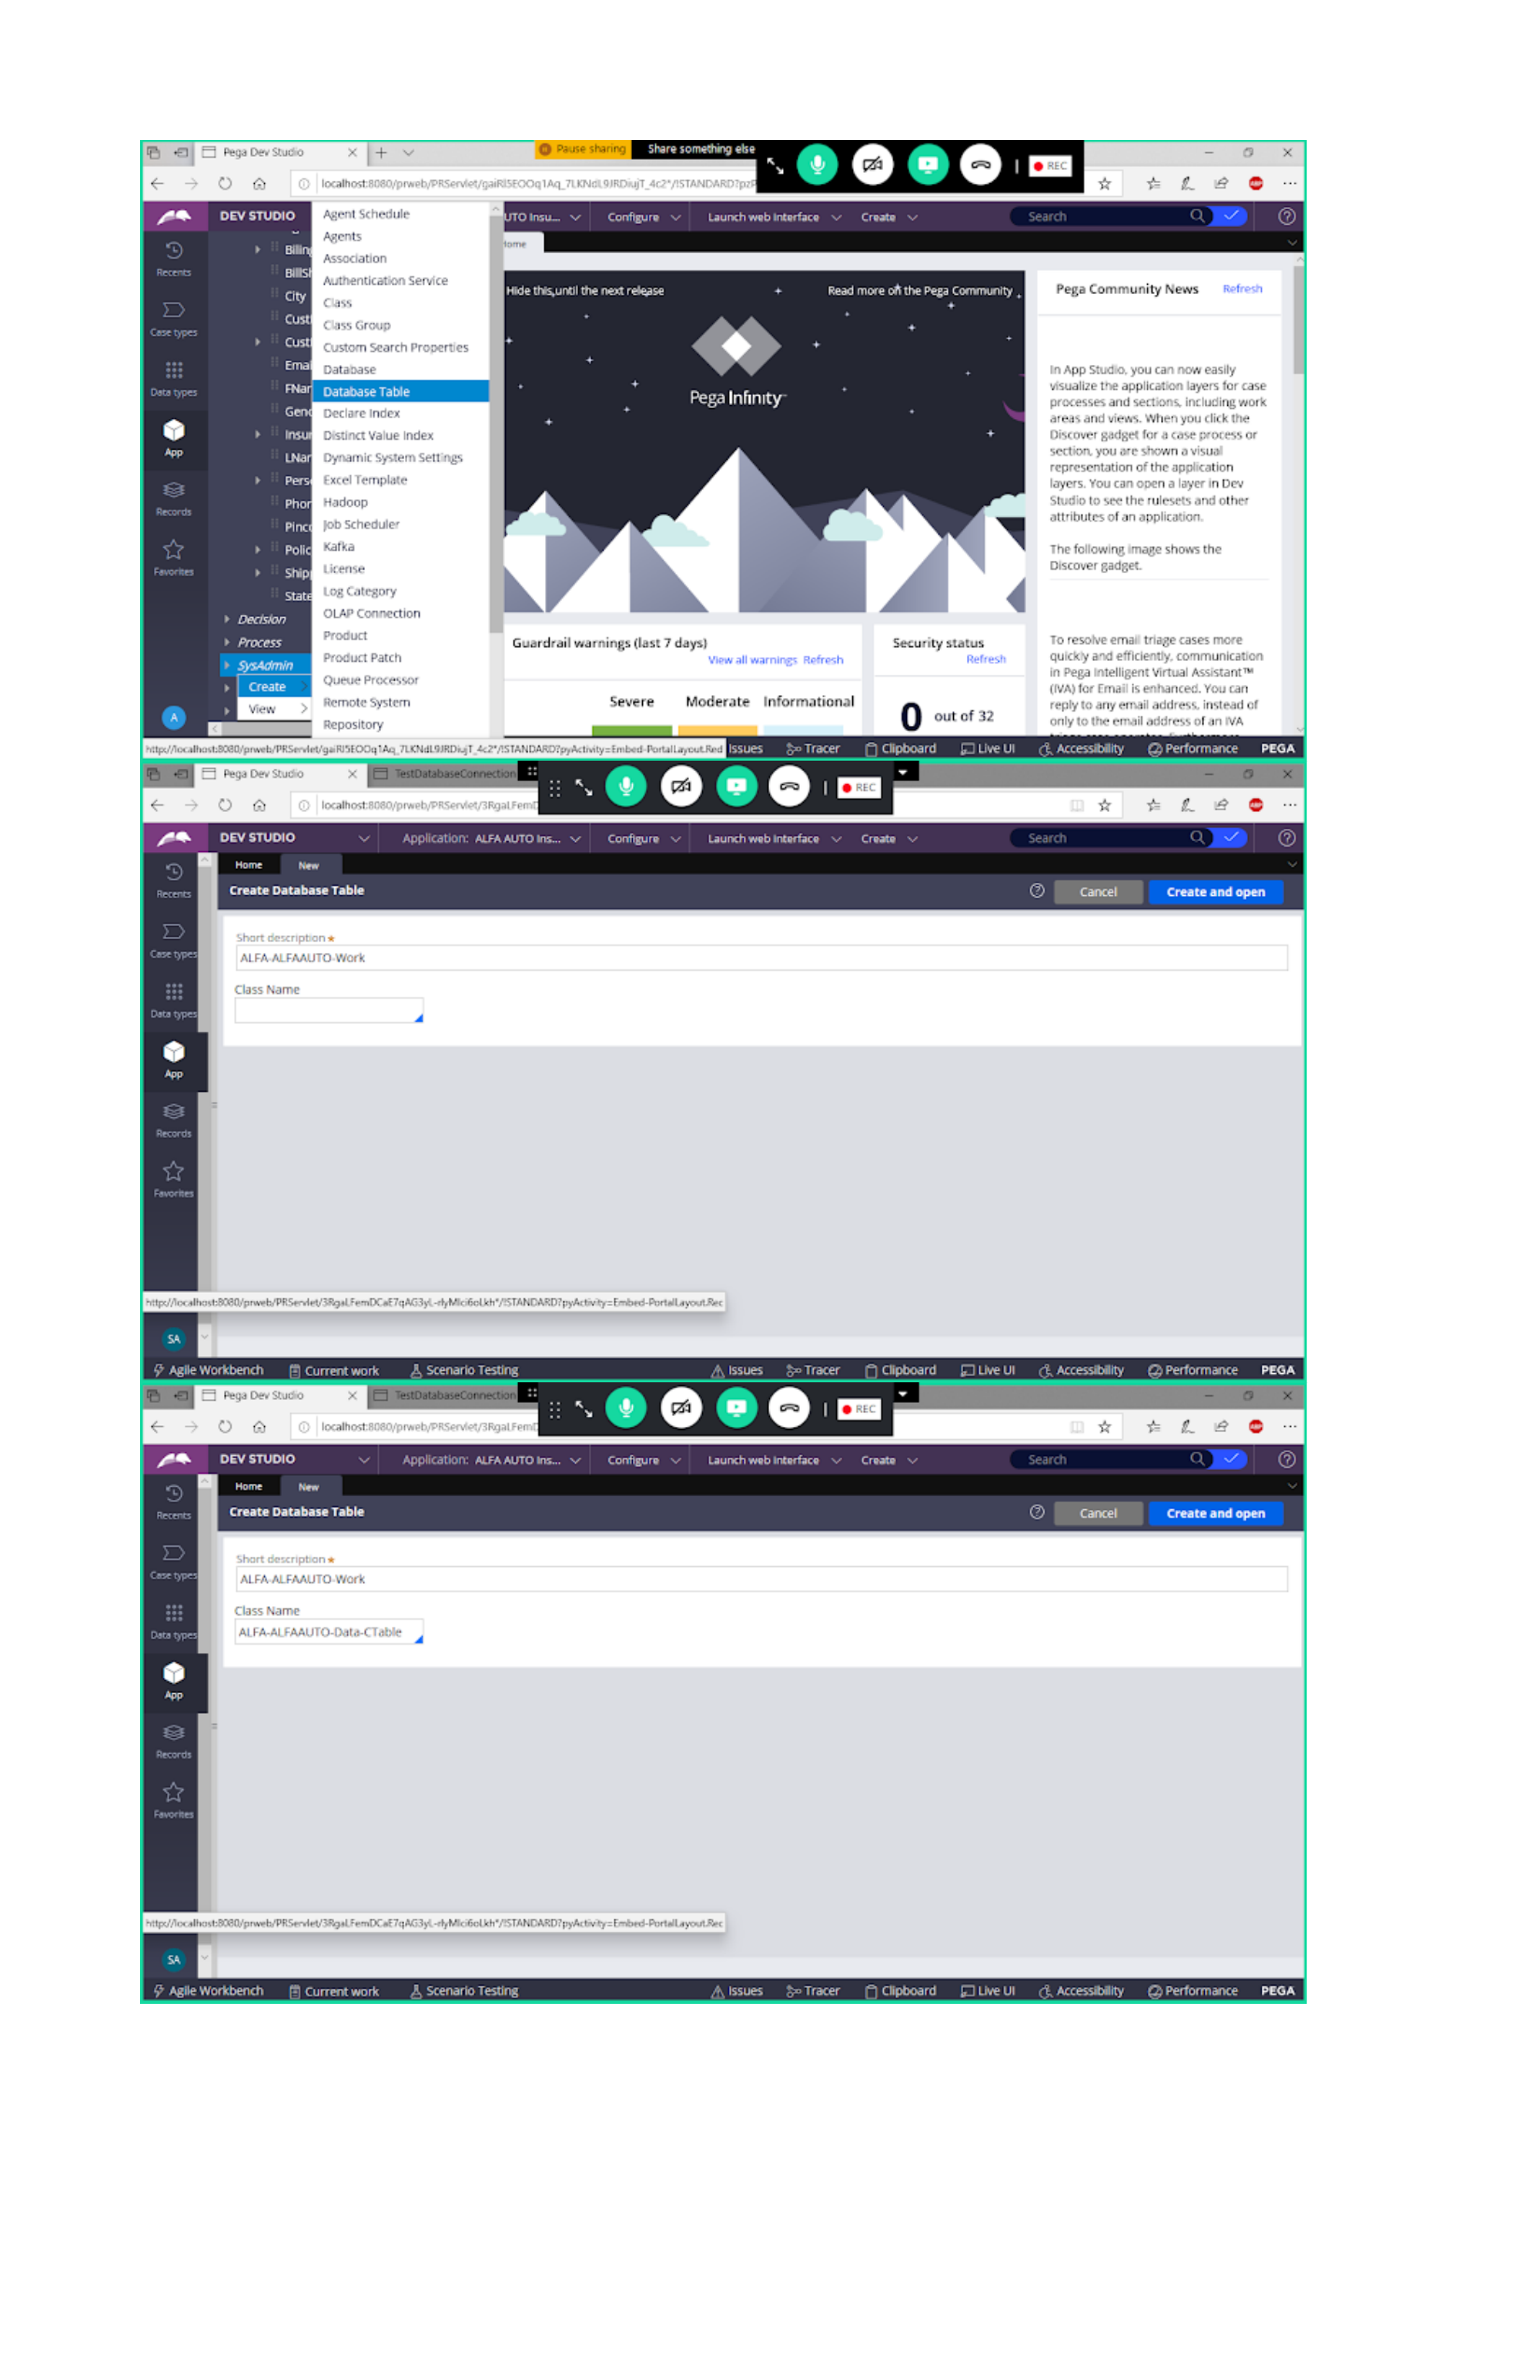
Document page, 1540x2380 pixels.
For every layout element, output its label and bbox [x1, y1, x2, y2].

picture [140, 140, 1307, 2004]
